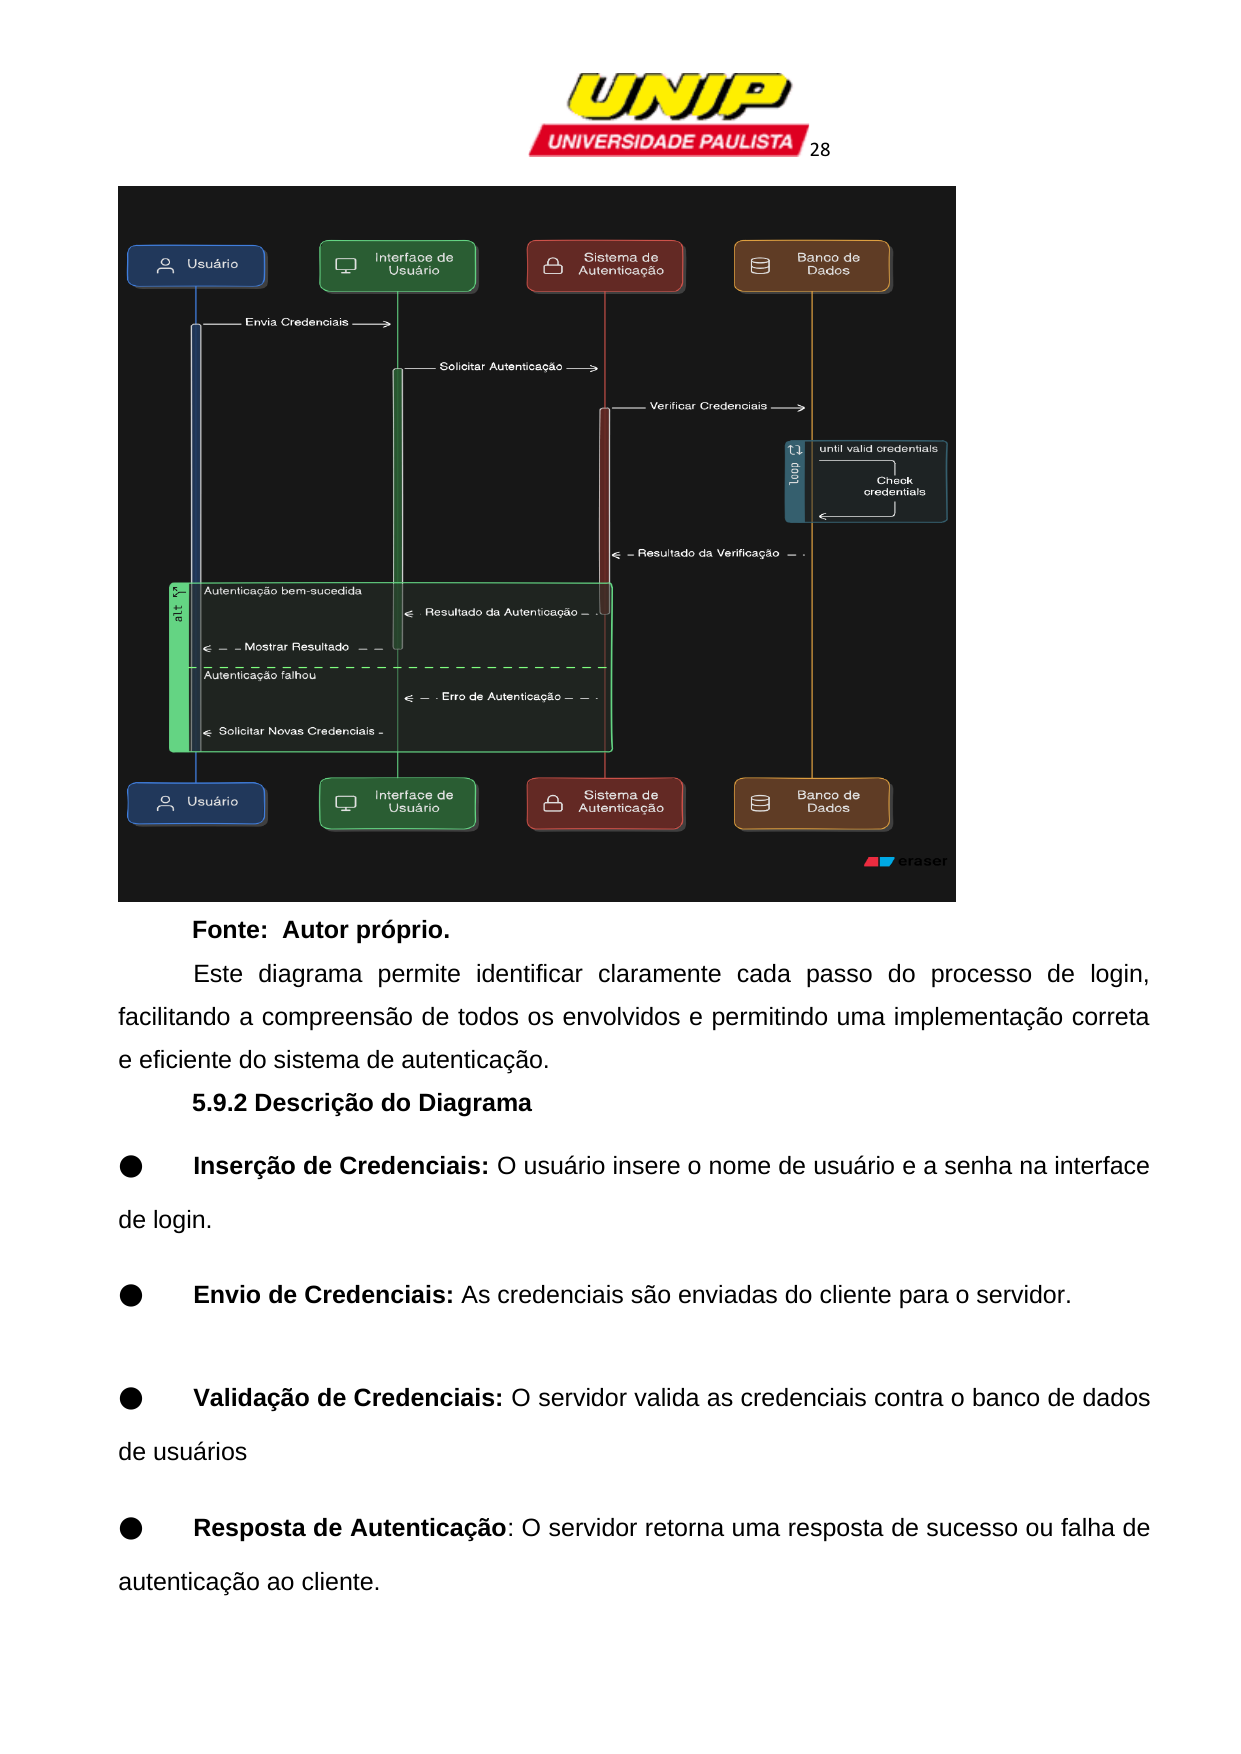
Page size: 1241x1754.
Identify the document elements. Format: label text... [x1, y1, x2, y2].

picture [528, 73, 810, 157]
text Fonte: Autor próprio. [118, 915, 1152, 944]
list Validação de Credenciais: O servidor valida as credenciais contra o banco de dados de usuários [118, 1363, 1152, 1466]
picture [118, 186, 956, 902]
list Resposta de Autenticação: O servidor retorna uma resposta de sucesso ou falha de autenticação ao cliente. [118, 1493, 1152, 1596]
text Este diagrama permite identificar claramente cada passo do processo de login, facilitando a compreensão de todos os envolvidos e permitindo uma implementação correta e eficiente do sistema de autenticação. [118, 958, 1152, 1073]
text 5.9.2 Descrição do Diagrama [192, 1088, 1152, 1117]
list Inserção de Credenciais: O usuário insere o nome de usuário e a senha na interface de login. [118, 1131, 1152, 1234]
list Envio de Credenciais: As credenciais são enviadas do cliente para o servidor. [118, 1261, 1152, 1321]
